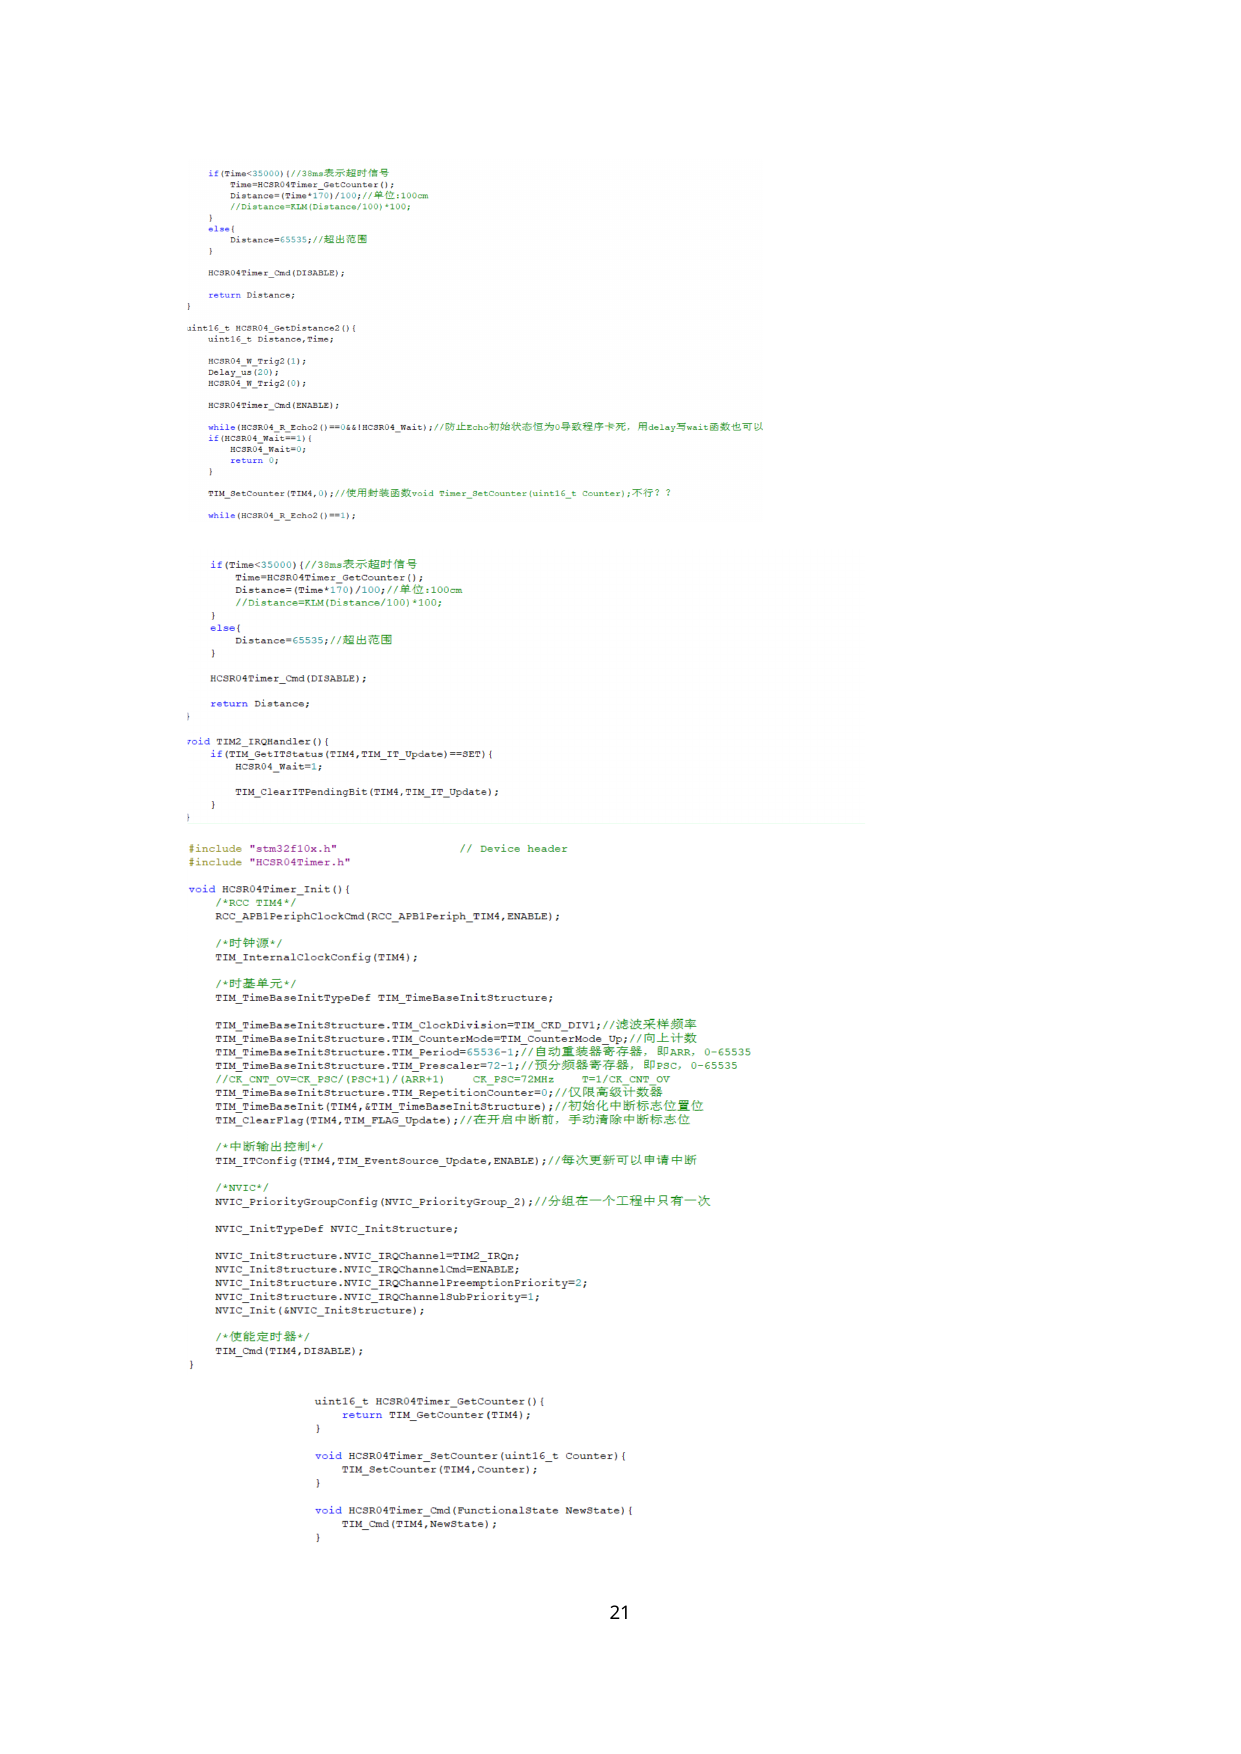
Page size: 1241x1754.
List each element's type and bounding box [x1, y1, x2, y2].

picture [187, 549, 866, 824]
picture [187, 159, 764, 522]
picture [187, 842, 863, 1375]
picture [314, 1394, 926, 1552]
